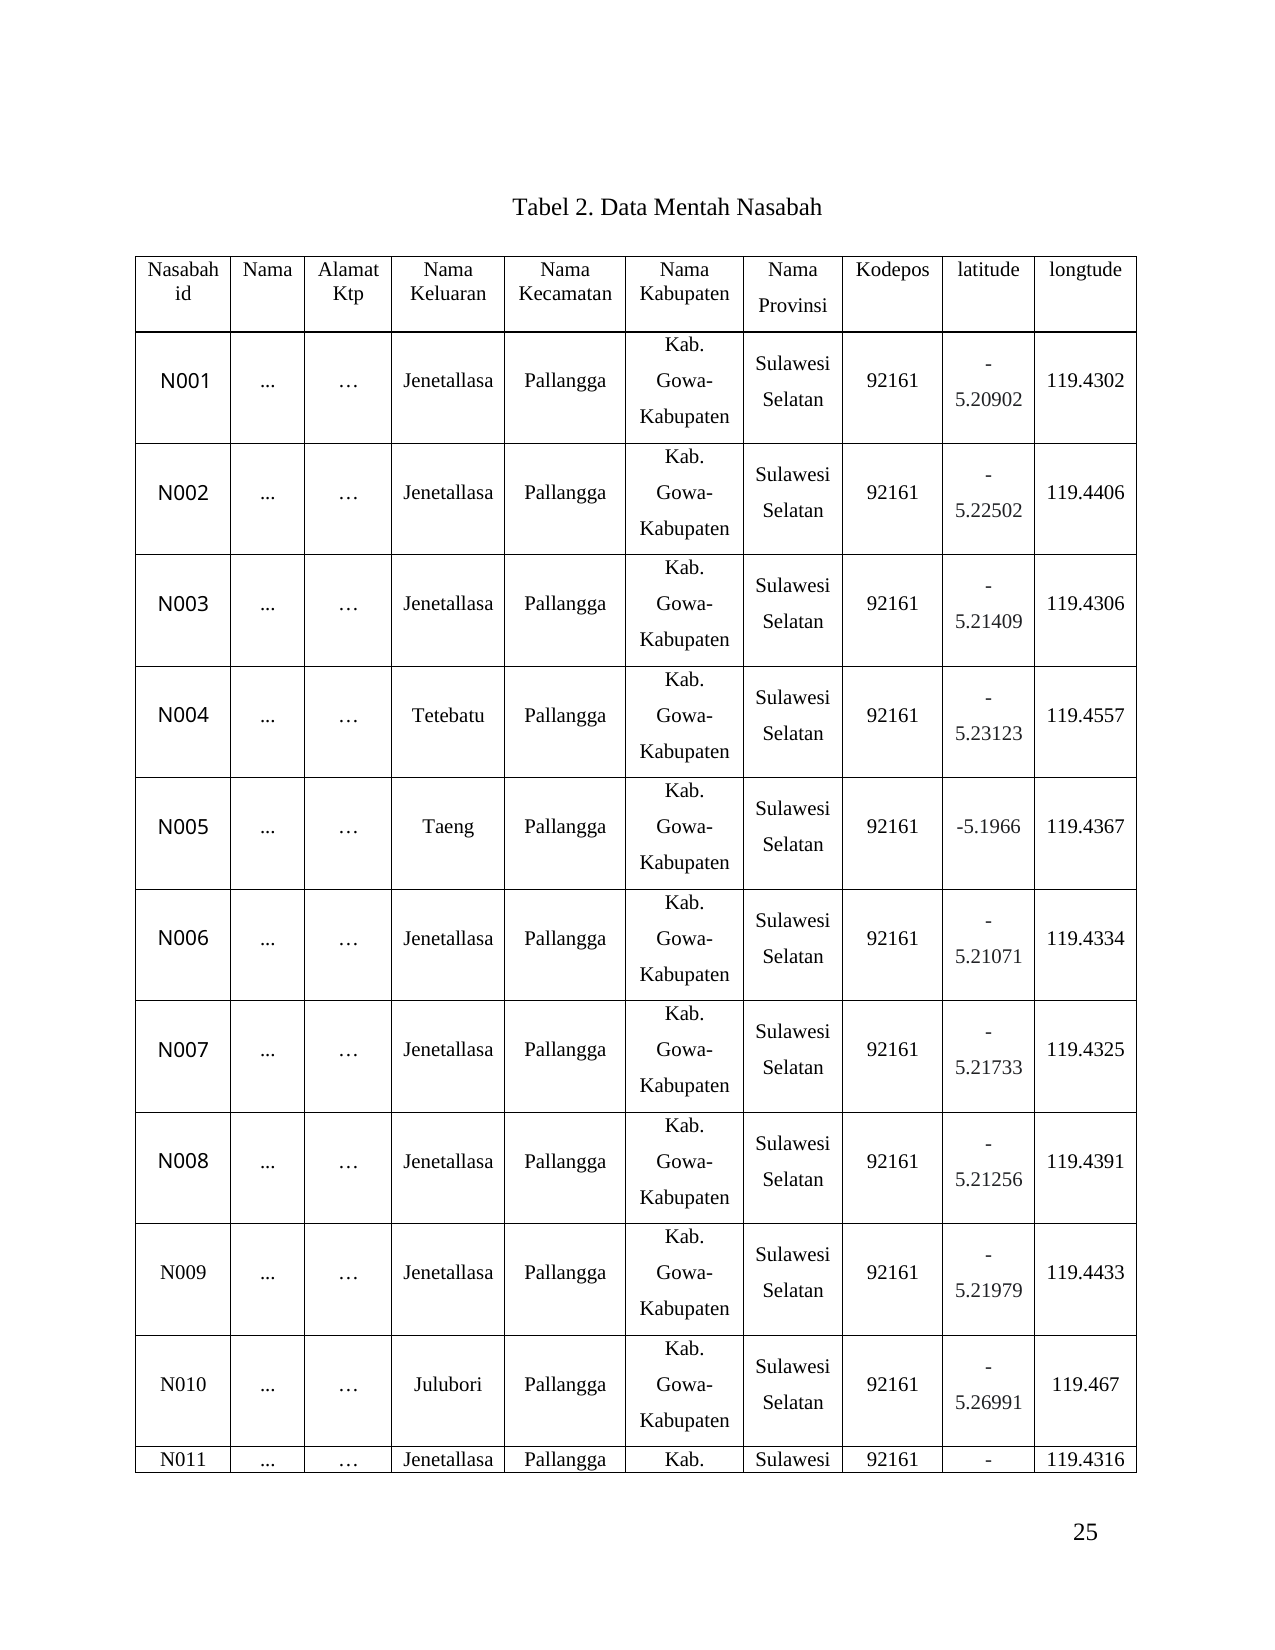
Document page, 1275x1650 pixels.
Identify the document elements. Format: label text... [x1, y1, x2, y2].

table_cell -5.21733 [943, 1001, 1034, 1112]
table_header Alamat Ktp [305, 257, 391, 331]
table_cell 92161 [843, 444, 942, 554]
table_cell Julubori [392, 1336, 504, 1446]
table_cell 119.4334 [1035, 890, 1136, 1000]
table_cell Pallangga [505, 778, 625, 889]
table_cell -5.20902 [943, 333, 1034, 443]
table_header latitude [943, 257, 1034, 331]
table_cell Kab. Gowa-Kabupaten [626, 1447, 743, 1472]
table_cell Pallangga [505, 1113, 625, 1223]
table_cell Jenetallasa [392, 1447, 504, 1472]
table_cell Pallangga [505, 333, 625, 443]
table_cell … [305, 1113, 391, 1223]
table_header Nama Provinsi [744, 257, 842, 331]
table_header Nama Kecamatan [505, 257, 625, 331]
table_cell Jenetallasa [392, 444, 504, 554]
table_header Nama Keluaran [392, 257, 504, 331]
table_cell 119.4391 [1035, 1113, 1136, 1223]
table_cell ... [231, 333, 304, 443]
table_cell -5.23123 [943, 667, 1034, 777]
table_cell 92161 [843, 1447, 942, 1472]
table_cell … [305, 1336, 391, 1446]
table_cell Kab. Gowa-Kabupaten [626, 667, 743, 777]
table_cell ... [231, 1447, 304, 1472]
table_cell -5.21256 [943, 1113, 1034, 1223]
table_cell Pallangga [505, 890, 625, 1000]
table_cell Kab. Gowa-Kabupaten [626, 333, 743, 443]
table_cell 119.4557 [1035, 667, 1136, 777]
table_cell N002 [136, 444, 230, 554]
table_cell … [305, 1001, 391, 1112]
table_cell ... [231, 778, 304, 889]
table_cell N008 [136, 1113, 230, 1223]
table_cell 92161 [843, 1113, 942, 1223]
table_cell 119.4433 [1035, 1224, 1136, 1334]
table_cell … [305, 1447, 391, 1472]
table_cell 119.4302 [1035, 333, 1136, 443]
table_cell ... [231, 444, 304, 554]
table_cell Kab. Gowa-Kabupaten [626, 444, 743, 554]
table_cell Sulawesi Selatan [744, 1336, 842, 1446]
table_header longtude [1035, 257, 1136, 331]
table_cell N011 [136, 1447, 230, 1472]
table_cell Pallangga [505, 1447, 625, 1472]
table_cell … [305, 555, 391, 666]
table_cell Sulawesi Selatan [744, 778, 842, 889]
table_cell Jenetallasa [392, 1001, 504, 1112]
table_cell ... [231, 1224, 304, 1334]
table_cell Pallangga [505, 1224, 625, 1334]
table_cell N001 [136, 333, 230, 443]
table_cell ... [231, 555, 304, 666]
table_cell Sulawesi Selatan [744, 333, 842, 443]
table_cell 119.4316 [1035, 1447, 1136, 1472]
table_cell 119.4406 [1035, 444, 1136, 554]
table_header Nama [231, 257, 304, 331]
table_cell Kab. Gowa-Kabupaten [626, 555, 743, 666]
table_cell 92161 [843, 555, 942, 666]
table_cell -5.26991 [943, 1336, 1034, 1446]
table_cell ... [231, 667, 304, 777]
table_cell -5.1966 [943, 778, 1034, 889]
table_cell N006 [136, 890, 230, 1000]
table_cell Sulawesi Selatan [744, 667, 842, 777]
table_cell Sulawesi Selatan [744, 444, 842, 554]
table_cell Jenetallasa [392, 890, 504, 1000]
table_cell Sulawesi Selatan [744, 1113, 842, 1223]
table_cell … [305, 444, 391, 554]
table_cell -5.21409 [943, 555, 1034, 666]
table_cell 119.4325 [1035, 1001, 1136, 1112]
table_cell Kab. Gowa-Kabupaten [626, 1113, 743, 1223]
table_cell -5.21979 [943, 1224, 1034, 1334]
table_cell Jenetallasa [392, 1113, 504, 1223]
table_cell -5.21071 [943, 890, 1034, 1000]
table_cell Pallangga [505, 444, 625, 554]
table_cell 92161 [843, 1336, 942, 1446]
table_cell Pallangga [505, 1001, 625, 1112]
table_cell Pallangga [505, 1336, 625, 1446]
table_cell N007 [136, 1001, 230, 1112]
table_cell 92161 [843, 890, 942, 1000]
table_cell Jenetallasa [392, 555, 504, 666]
table_cell Kab. Gowa-Kabupaten [626, 1336, 743, 1446]
table_cell Sulawesi Selatan [744, 1224, 842, 1334]
table_header Kodepos [843, 257, 942, 331]
table_cell Sulawesi Selatan [744, 1001, 842, 1112]
table_cell 92161 [843, 778, 942, 889]
table_cell … [305, 1224, 391, 1334]
table_cell -5.22502 [943, 444, 1034, 554]
table_cell ... [231, 1113, 304, 1223]
table_cell Jenetallasa [392, 1224, 504, 1334]
table_cell … [305, 890, 391, 1000]
table_cell 92161 [843, 333, 942, 443]
table_cell Sulawesi Selatan [744, 890, 842, 1000]
table_cell ... [231, 1336, 304, 1446]
table_header Nasabah id [136, 257, 230, 331]
table_cell N003 [136, 555, 230, 666]
table_cell 119.4367 [1035, 778, 1136, 889]
table_cell Sulawesi Selatan [744, 555, 842, 666]
table_cell 92161 [843, 667, 942, 777]
table_cell Sulawesi Selatan [744, 1447, 842, 1472]
table_cell Kab. Gowa-Kabupaten [626, 1224, 743, 1334]
table_cell 119.467 [1035, 1336, 1136, 1446]
table_cell Kab. Gowa-Kabupaten [626, 1001, 743, 1112]
table_cell Tetebatu [392, 667, 504, 777]
table_cell 92161 [843, 1224, 942, 1334]
table_cell Jenetallasa [392, 333, 504, 443]
table_header Nama Kabupaten [626, 257, 743, 331]
table_cell … [305, 667, 391, 777]
table_cell ... [231, 890, 304, 1000]
table_cell N004 [136, 667, 230, 777]
table_cell Kab. Gowa-Kabupaten [626, 778, 743, 889]
table_cell 119.4306 [1035, 555, 1136, 666]
text Tabel 2. Data Mentah Nasabah [236, 192, 1098, 221]
table_cell 92161 [843, 1001, 942, 1112]
table_cell N010 [136, 1336, 230, 1446]
table_cell N005 [136, 778, 230, 889]
table_cell … [305, 333, 391, 443]
table_cell ... [231, 1001, 304, 1112]
table_cell … [305, 778, 391, 889]
table_cell Pallangga [505, 667, 625, 777]
table_cell Pallangga [505, 555, 625, 666]
table_cell N009 [136, 1224, 230, 1334]
table_cell Taeng [392, 778, 504, 889]
table_cell -5.21618 [943, 1447, 1034, 1472]
table_cell Kab. Gowa-Kabupaten [626, 890, 743, 1000]
